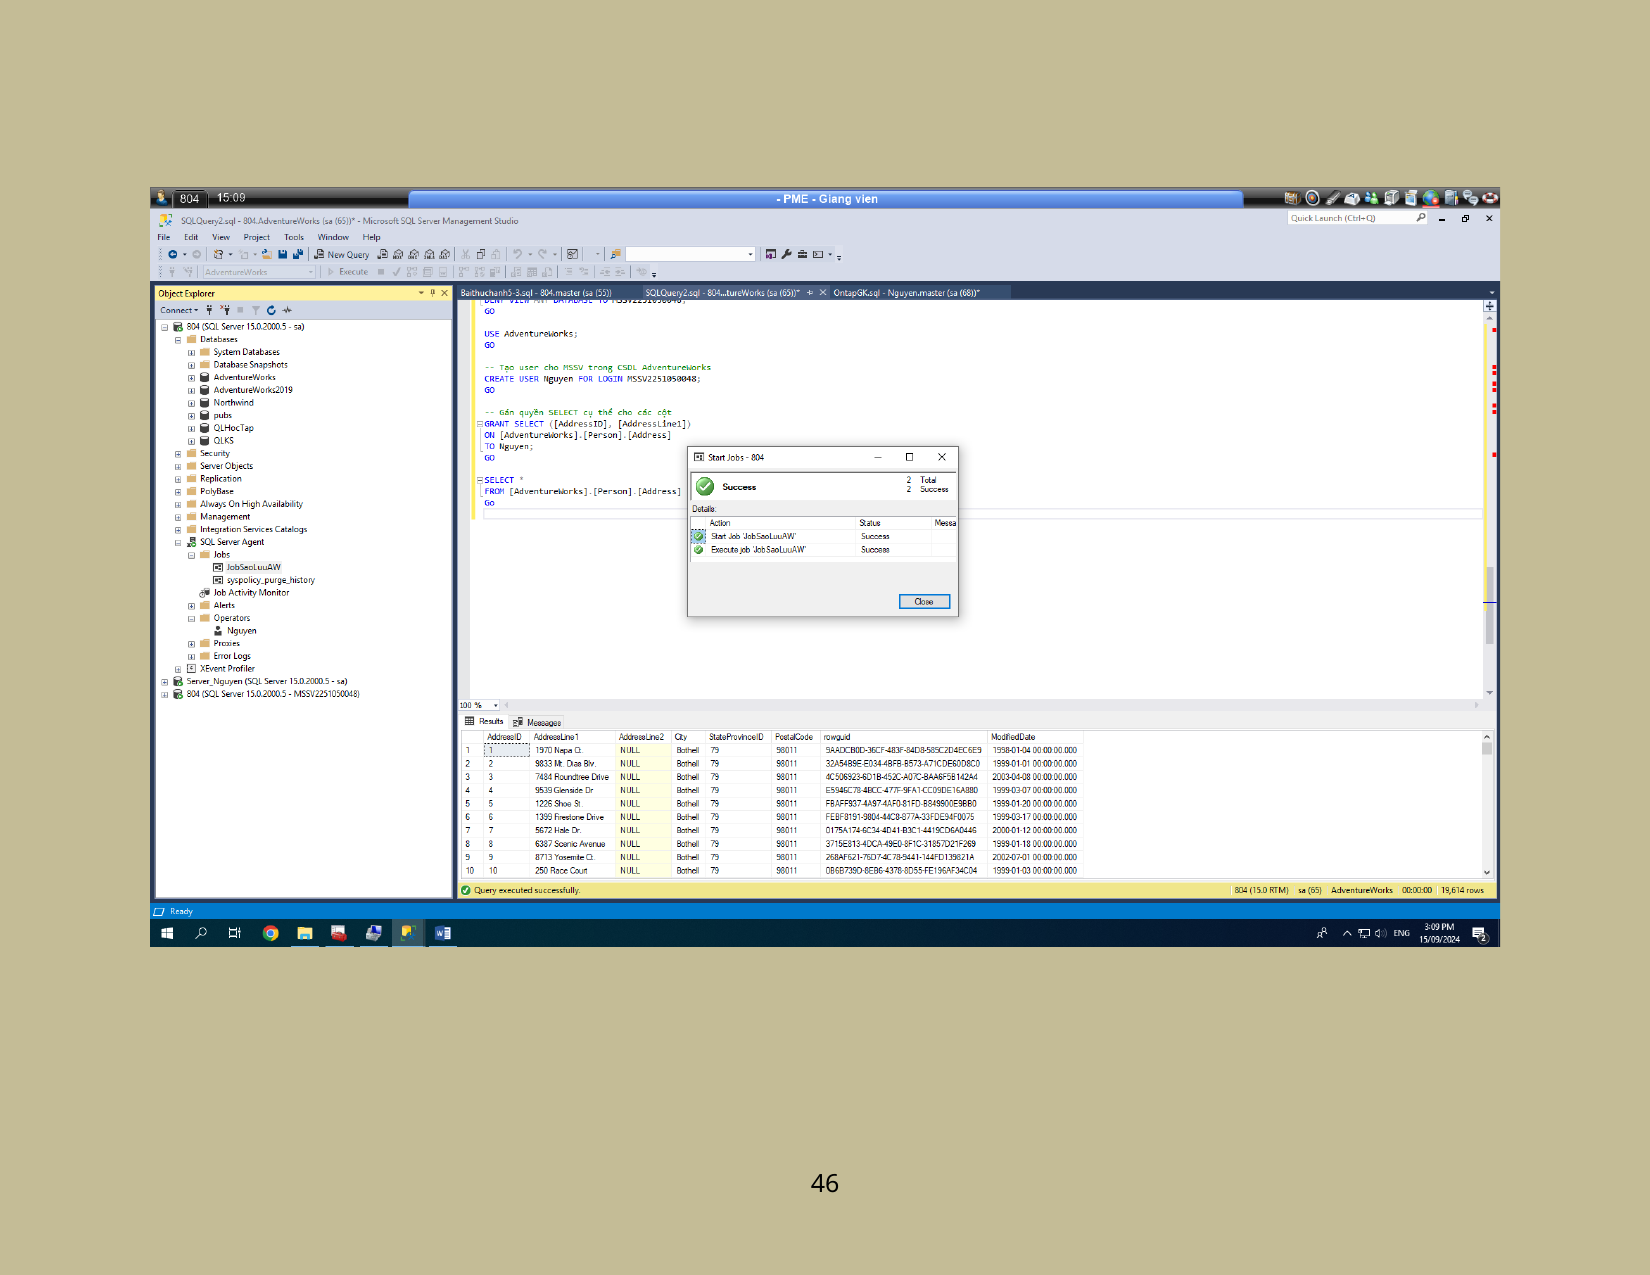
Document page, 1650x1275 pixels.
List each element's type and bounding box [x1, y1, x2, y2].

picture [162, 928, 172, 938]
picture [150, 187, 1500, 947]
picture [263, 926, 278, 941]
picture [435, 926, 450, 940]
picture [332, 926, 346, 941]
picture [298, 928, 312, 939]
picture [367, 926, 381, 941]
